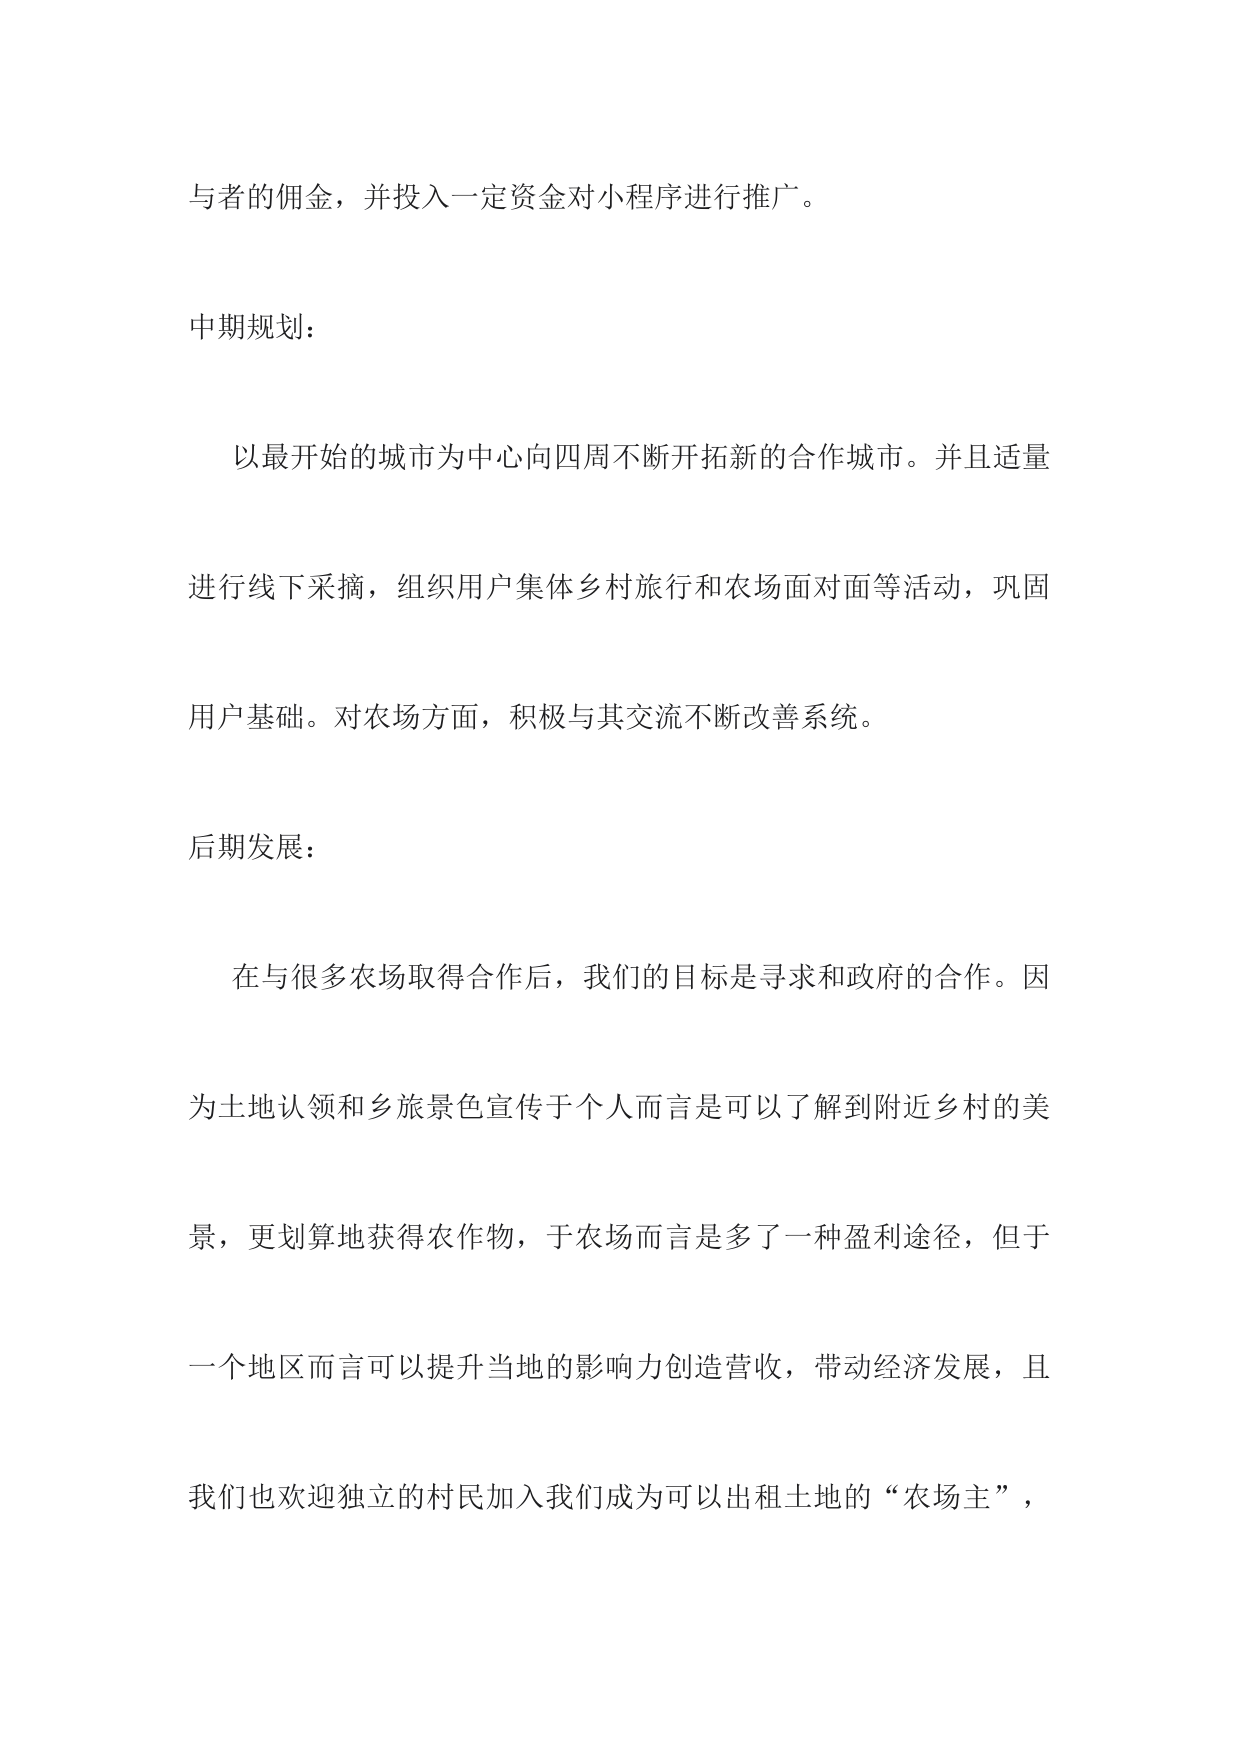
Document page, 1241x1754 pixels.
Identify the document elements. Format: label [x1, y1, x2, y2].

list [187, 162, 1053, 1527]
